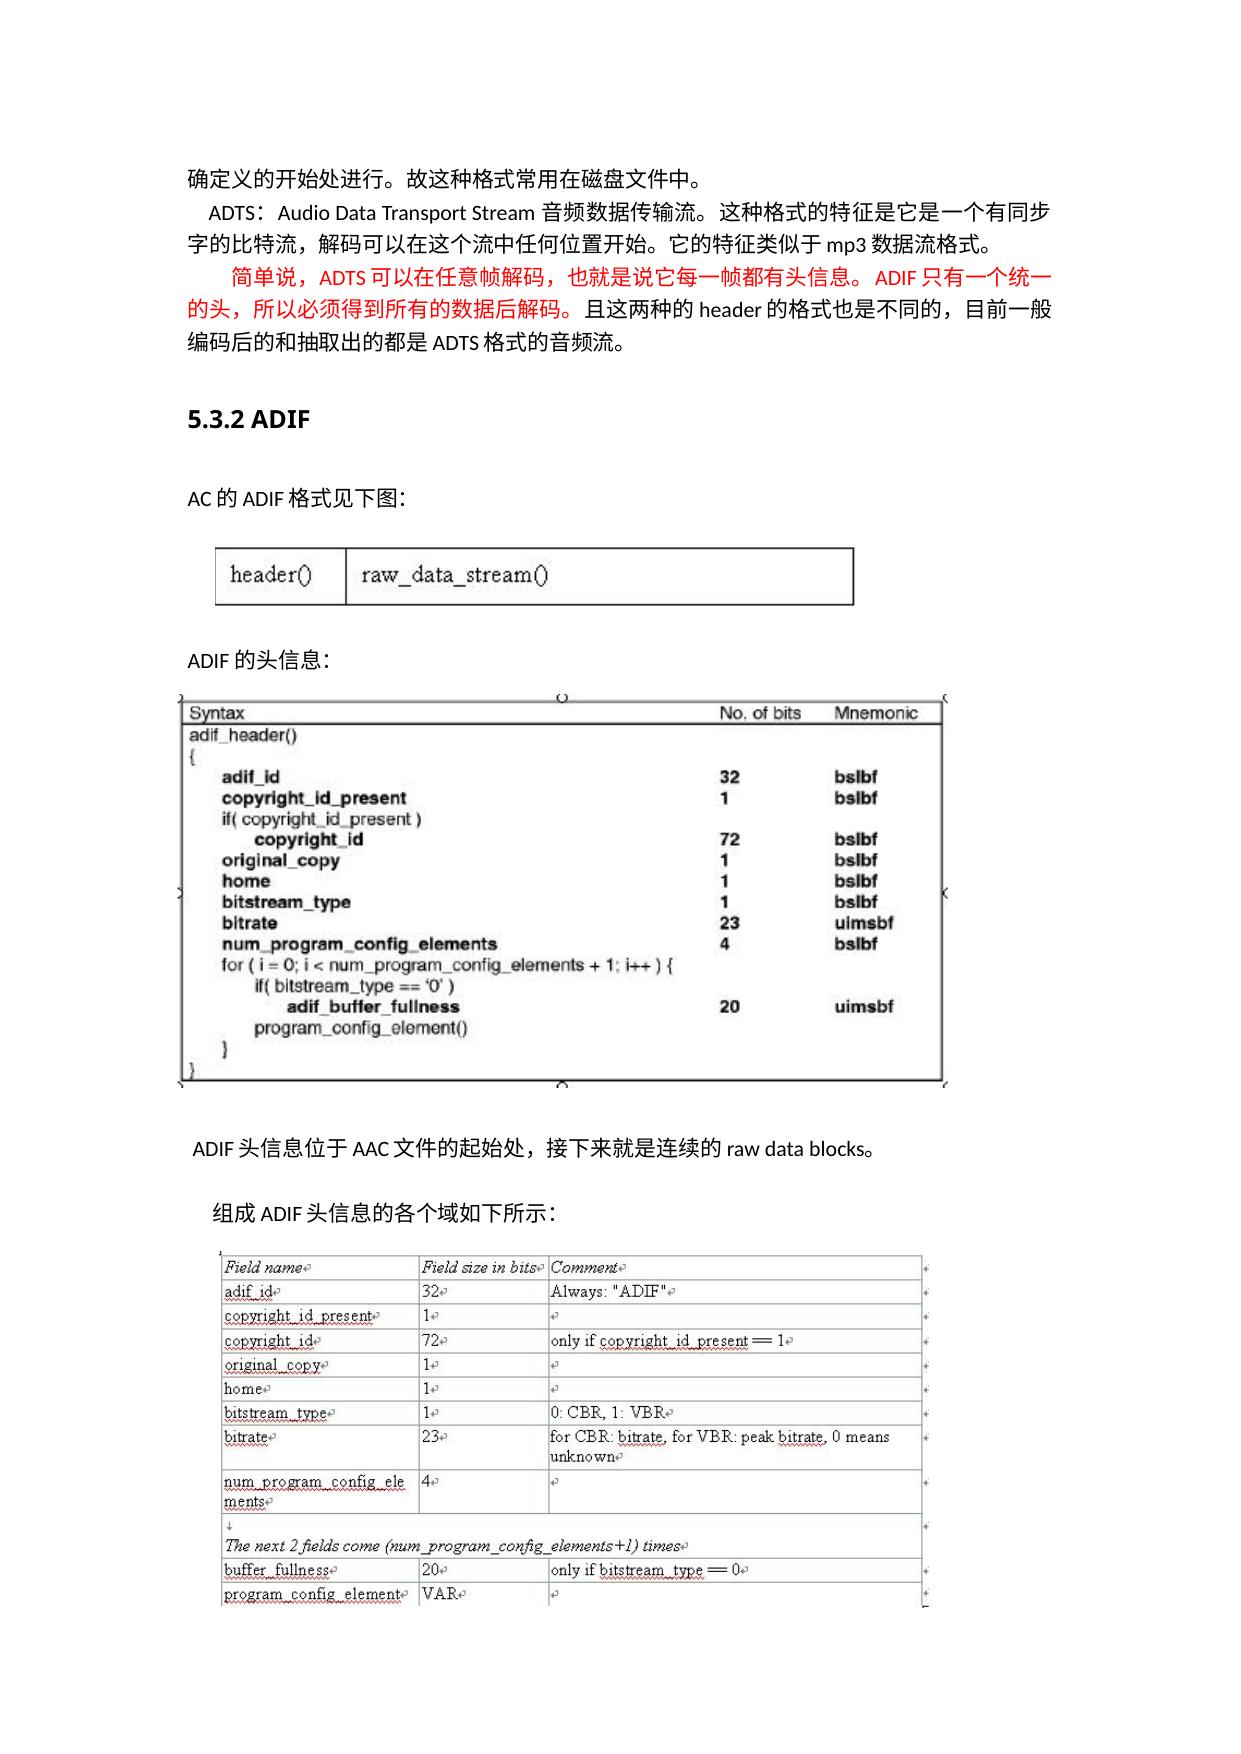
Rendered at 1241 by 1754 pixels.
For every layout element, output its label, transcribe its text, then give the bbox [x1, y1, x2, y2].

picture [215, 543, 856, 609]
text 简单说，ADTS可以在任意帧解码，也就是说它每一帧都有头信息。ADIF只有一个统一的头，所以必须得到所有的数据后解码。且这两种的header的格式也是不同的，目前一般编码后的和抽取出的都是ADTS格式的音频流。 [187, 259, 1053, 357]
text AC的ADIF格式见下图： [187, 480, 1053, 513]
text 组成ADIF头信息的各个域如下所示： [187, 1195, 1053, 1228]
picture [218, 1251, 929, 1608]
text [187, 162, 1053, 194]
text ADIF 的头信息： [187, 643, 1053, 675]
text ADIF头信息位于AAC文件的起始处，接下来就是连续的 raw data blocks。 [187, 1130, 1053, 1163]
subtitle 5.3.2 ADIF [187, 386, 1053, 451]
text ADTS：Audio Data Transport Stream 音频数据传输流。这种格式的特征是它是一个有同步字的比特流，解码可以在这个流中任何位置开始。它的特征类似于mp3数据流格式。 [187, 194, 1053, 259]
picture [177, 694, 948, 1088]
